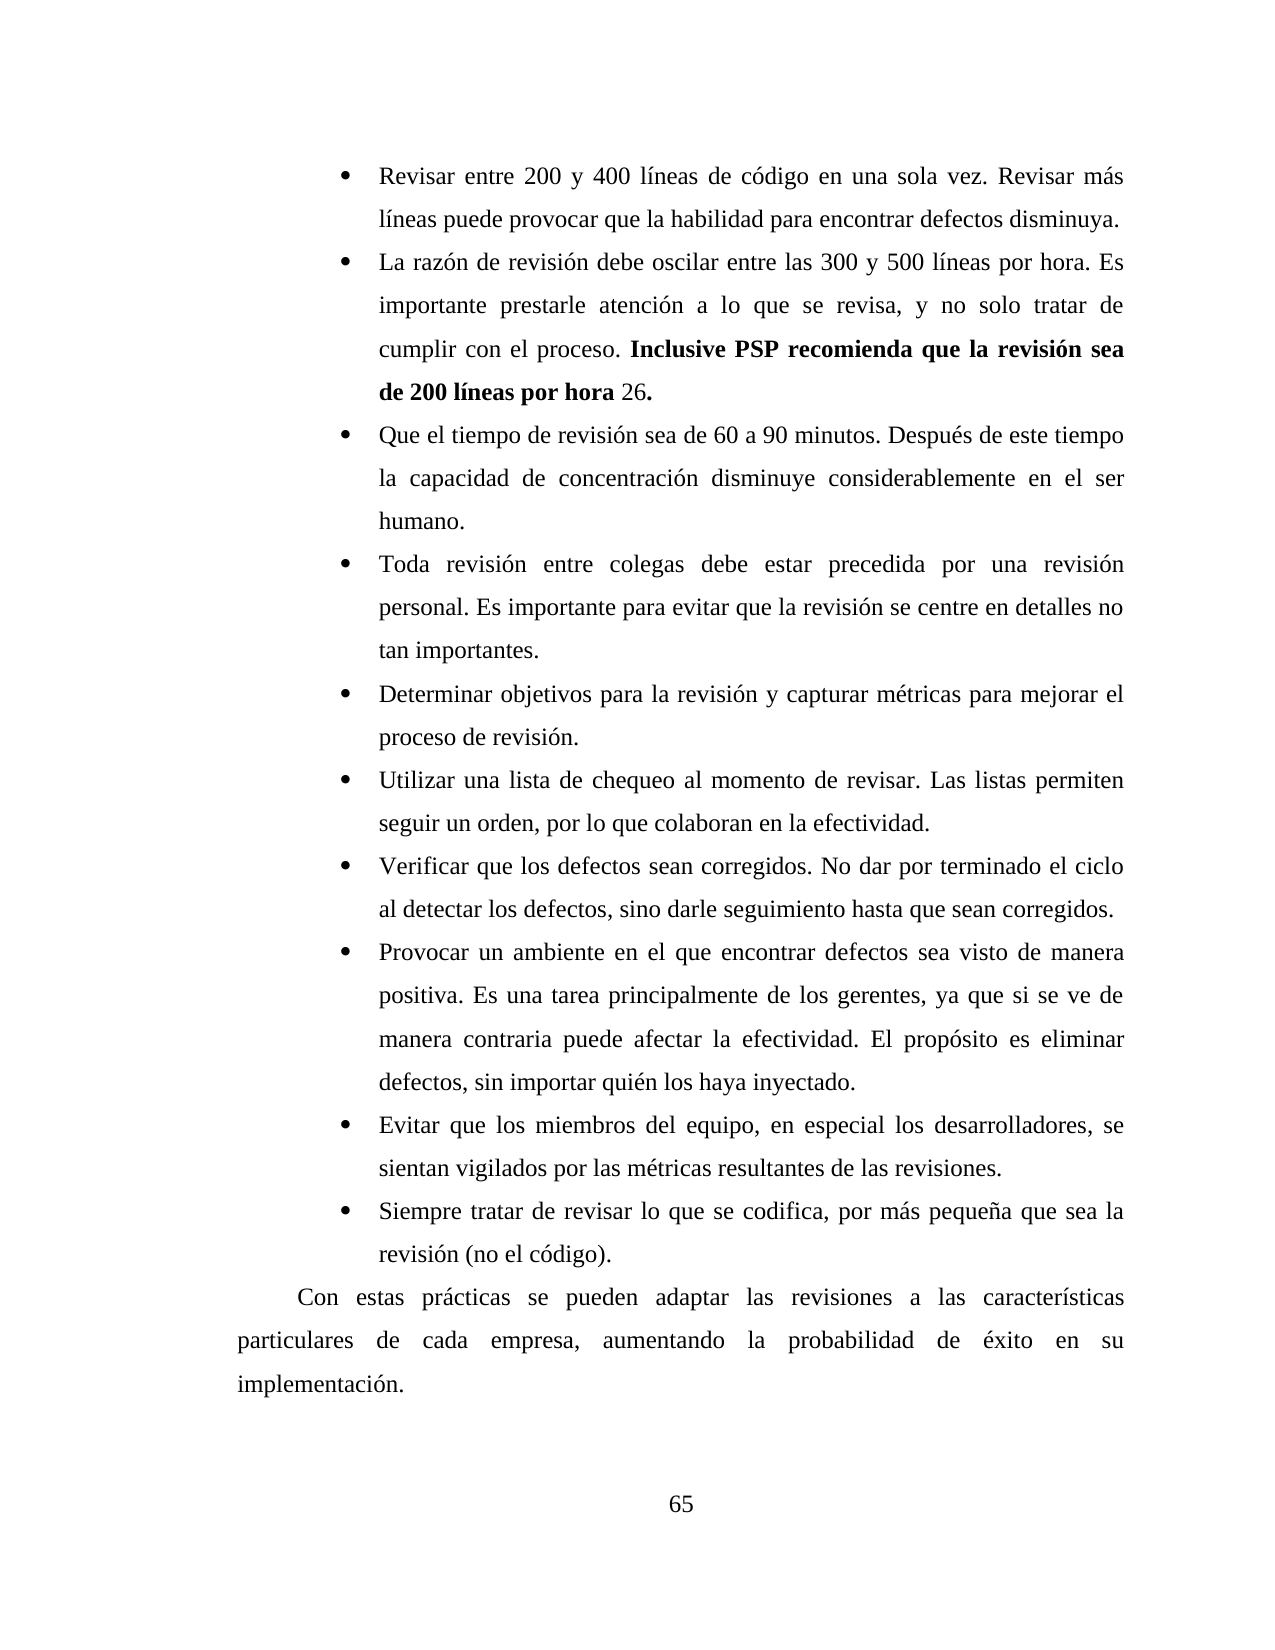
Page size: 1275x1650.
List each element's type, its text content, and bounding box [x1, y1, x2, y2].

text Con estas prácticas se pueden adaptar las revisiones a las características particulares de cada empresa, aumentando la probabilidad de éxito en su implementación. [237, 1282, 1125, 1397]
list Evitar que los miembros del equipo, en especial los desarrolladores, se sientan vigilados por las métricas resultantes de las revisiones. [341, 1110, 1125, 1182]
list Determinar objetivos para la revisión y capturar métricas para mejorar el proceso de revisión. [341, 679, 1125, 751]
list Toda revisión entre colegas debe estar precedida por una revisión personal. Es importante para evitar que la revisión se centre en detalles no tan importantes. [341, 549, 1125, 664]
list Verificar que los defectos sean corregidos. No dar por terminado el ciclo al detectar los defectos, sino darle seguimiento hasta que sean corregidos. [341, 851, 1125, 923]
list Revisar entre 200 y 400 líneas de código en una sola vez. Revisar más líneas puede provocar que la habilidad para encontrar defectos disminuya. [341, 161, 1125, 233]
list Provocar un ambiente en el que encontrar defectos sea visto de manera positiva. Es una tarea principalmente de los gerentes, ya que si se ve de manera contraria puede afectar la efectividad. El propósito es eliminar defectos, sin importar quién los haya inyectado. [341, 937, 1125, 1096]
list La razón de revisión debe oscilar entre las 300 y 500 líneas por hora. Es importante prestarle atención a lo que se revisa, y no solo tratar de cumplir con el proceso. Inclusive PSP recomienda que la revisión sea de 200 líneas por hora . [341, 247, 1125, 406]
list Siempre tratar de revisar lo que se codifica, por más pequeña que sea la revisión (no el código). [341, 1196, 1125, 1268]
list Utilizar una lista de chequeo al momento de revisar. Las listas permiten seguir un orden, por lo que colaboran en la efectividad. [341, 765, 1125, 837]
list Que el tiempo de revisión sea de 60 a 90 minutos. Después de este tiempo la capacidad de concentración disminuye considerablemente en el ser humano. [341, 420, 1125, 535]
